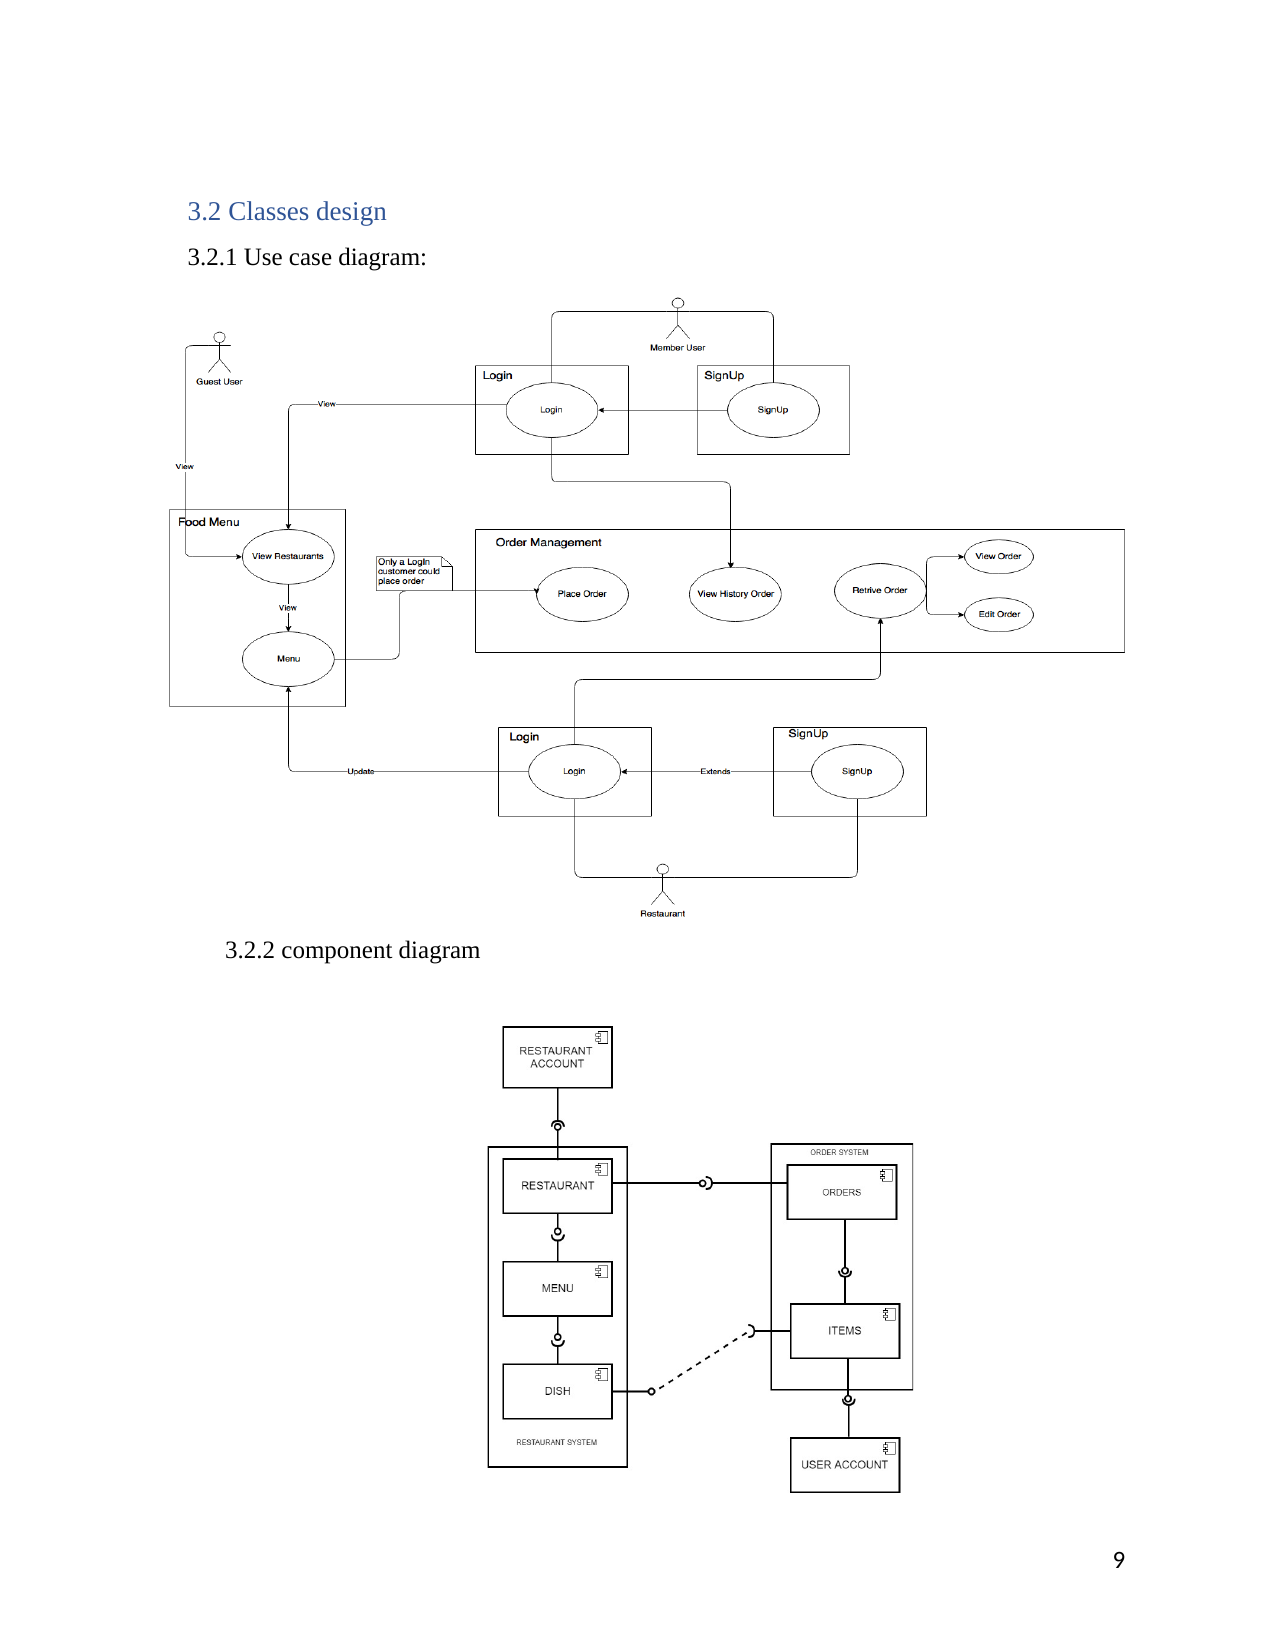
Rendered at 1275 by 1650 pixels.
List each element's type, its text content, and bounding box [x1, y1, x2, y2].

subtitle 3.2 Classes design [150, 196, 1125, 227]
text 3.2.1 Use case diagram: [187, 242, 1125, 271]
picture [487, 1026, 914, 1493]
picture [150, 297, 1125, 919]
text 3.2.2 component diagram [187, 936, 1125, 964]
